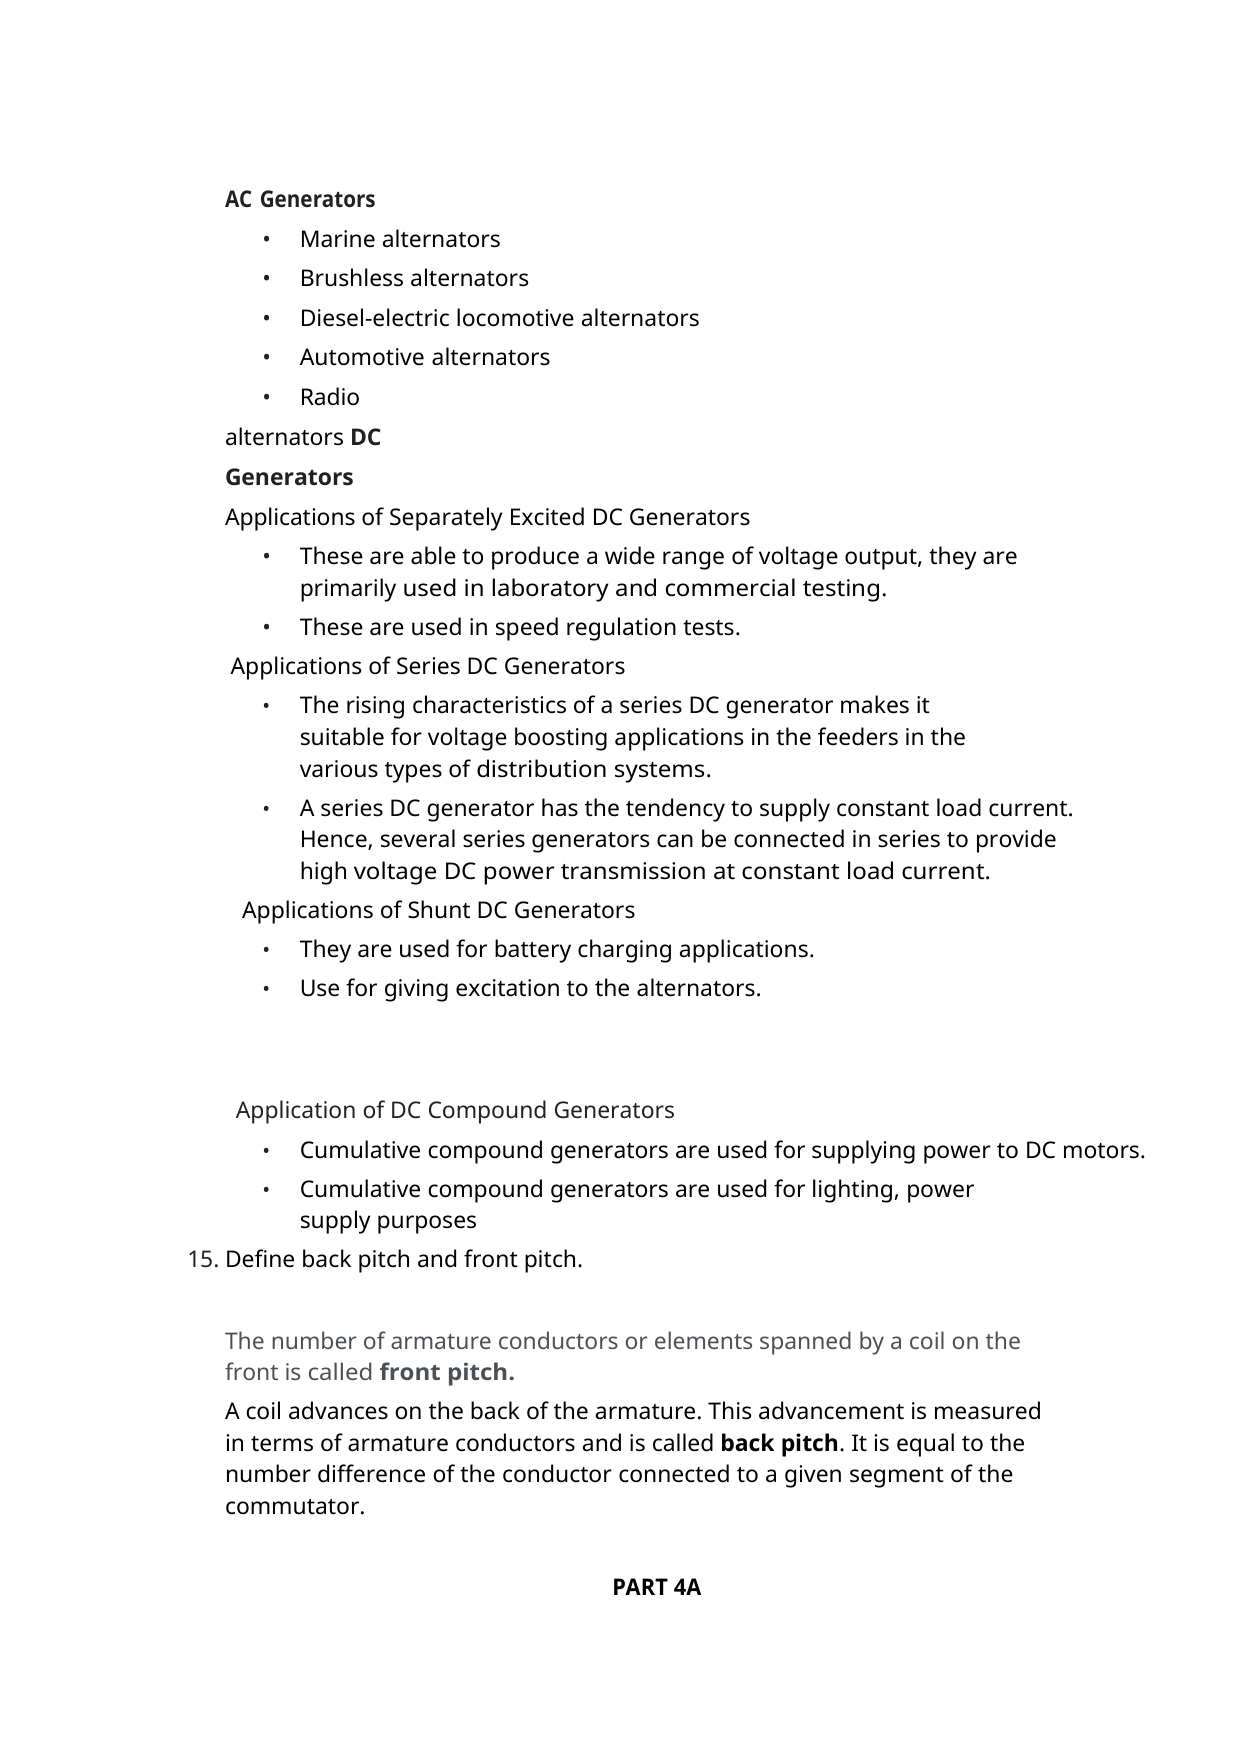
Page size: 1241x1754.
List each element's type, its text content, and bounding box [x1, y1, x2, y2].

list Cumulative compound generators are used for supplying power to DC motors. [262, 1133, 1176, 1165]
list They are used for battery charging applications. [262, 933, 1176, 964]
list A series DC generator has the tendency to supply constant load current. [262, 791, 1176, 823]
list The rising characteristics of a series DC generator makes it suitable for voltage boosting applications in the feeders in the various types of distribution systems. [262, 689, 1021, 784]
list Diesel-electric locomotive alternators [262, 301, 1176, 333]
text Applications of Shunt DC Generators [242, 894, 1176, 925]
text Application of DC Compound Generators [236, 1094, 1176, 1126]
list Define back pitch and front pitch. [187, 1243, 1176, 1274]
list Marine alternators [262, 223, 1176, 254]
list Brushless alternators [262, 262, 1176, 293]
list These are able to produce a wide range of voltage output, they are primarily used in laboratory and commercial testing. [262, 540, 1062, 603]
subtitle AC Generators [225, 183, 1176, 214]
list These are used in speed regulation tests. [262, 611, 1176, 642]
subtitle PART 4A [305, 1571, 1008, 1602]
list Cumulative compound generators are used for lighting, power supply purposes [262, 1173, 998, 1236]
list Radio alternators DC Generators [225, 380, 474, 492]
text The number of armature conductors or elements spanned by a coil on the front is called front pitch. [225, 1325, 1048, 1387]
list Automotive alternators [262, 341, 1176, 372]
text Applications of Separately Excited DC Generators [225, 501, 1176, 532]
text Hence, several series generators can be connected in series to provide high voltage DC power transmission at constant load current. [299, 823, 1089, 886]
text Applications of Series DC Generators [230, 650, 1176, 681]
list Use for giving excitation to the alternators. [262, 972, 1176, 1003]
text A coil advances on the back of the armature. This advancement is measured in terms of armature conductors and is called back pitch. It is equal to the number difference of the conductor connected to a given segment of the commutator. [225, 1395, 1046, 1521]
